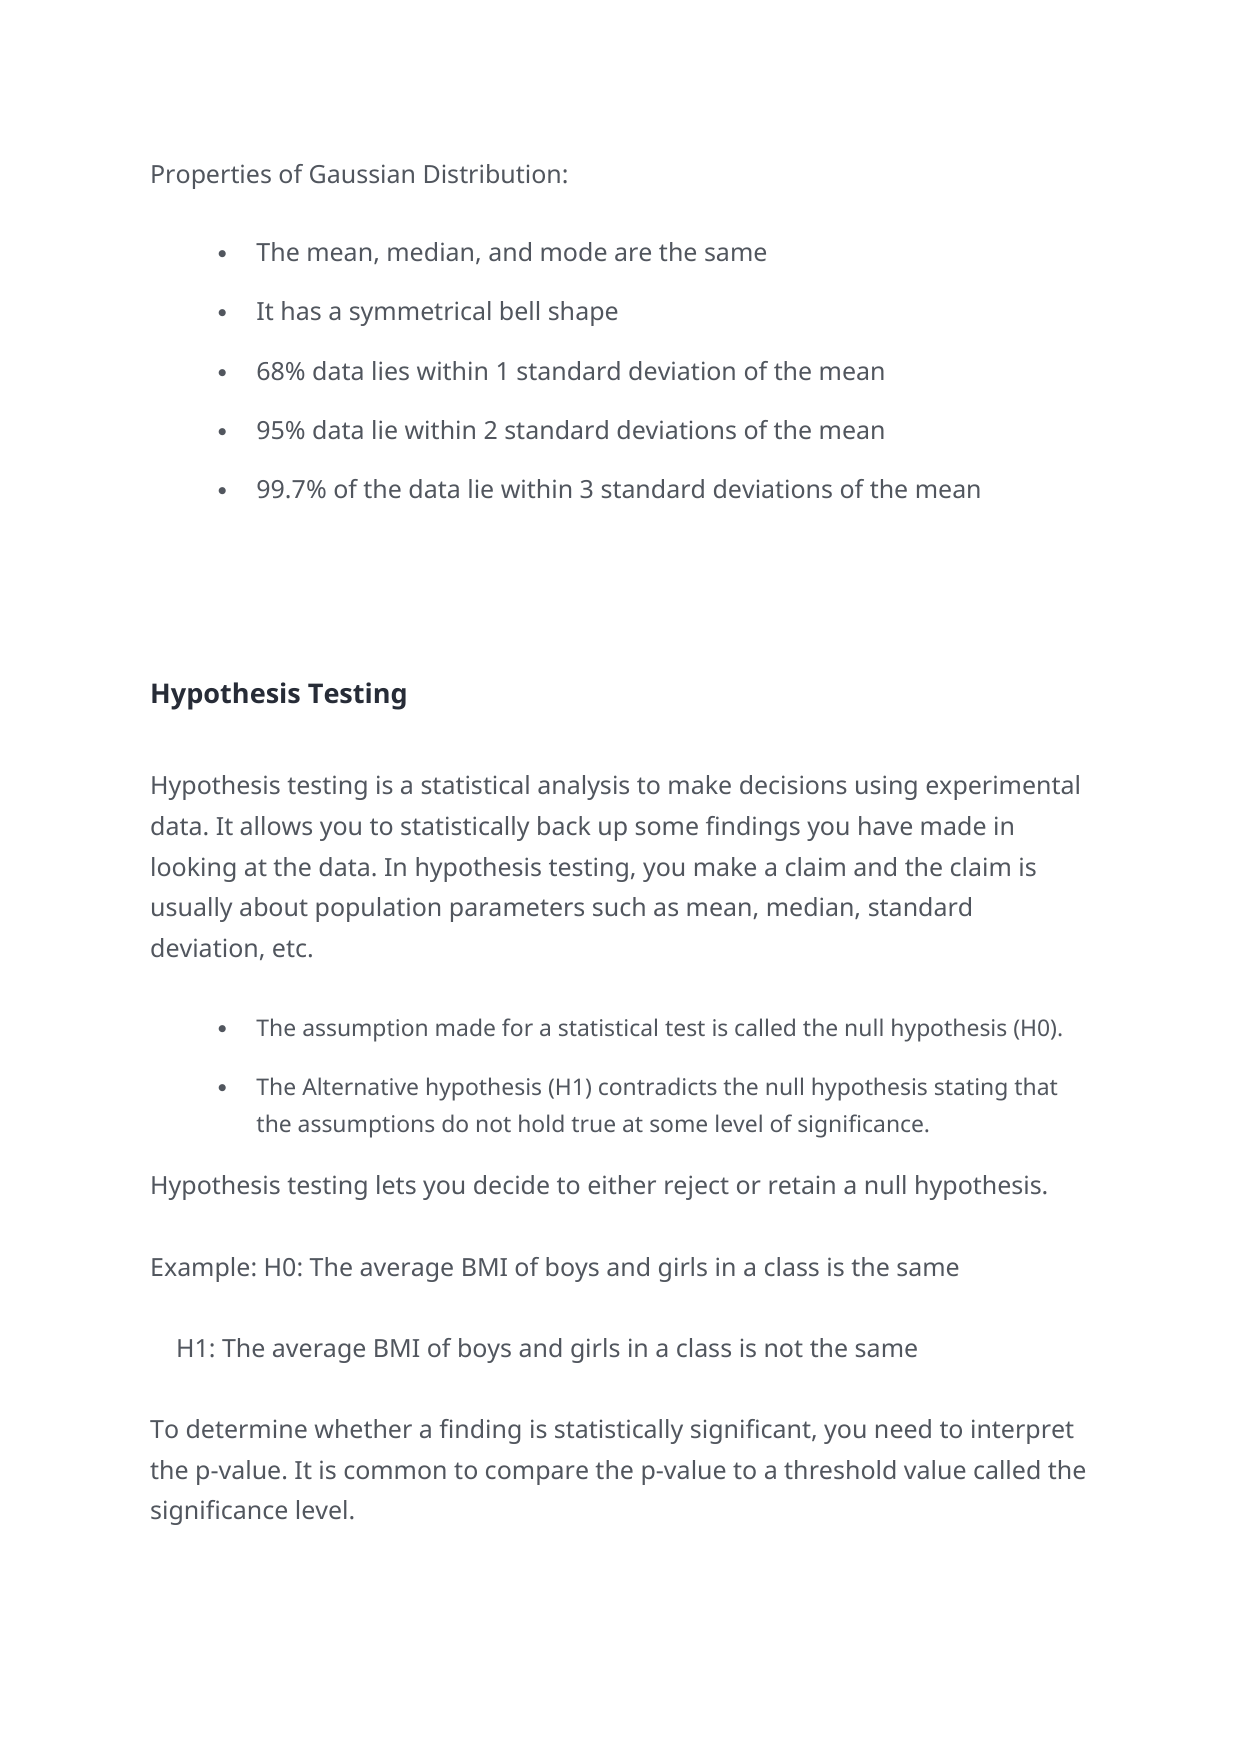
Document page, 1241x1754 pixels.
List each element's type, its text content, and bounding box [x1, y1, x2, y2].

list 68% data lies within 1 standard deviation of the mean [219, 350, 1090, 387]
text Example: H0: The average BMI of boys and girls in a class is the same [150, 1243, 1090, 1283]
text Hypothesis testing lets you decide to either reject or retain a null hypothesis. [150, 1161, 1090, 1202]
list 95% data lie within 2 standard deviations of the mean [219, 409, 1090, 447]
text Properties of Gaussian Distribution: [150, 150, 1090, 191]
list The mean, median, and mode are the same [219, 231, 1090, 269]
list It has a symmetrical bell shape [219, 291, 1090, 328]
text To determine whether a finding is statistically significant, you need to interpret the p-value. It is common to compare the p-value to a threshold value called the significance level. [150, 1405, 1090, 1527]
list 99.7% of the data lie within 3 standard deviations of the mean [219, 469, 1090, 506]
list The assumption made for a statistical test is called the null hypothesis (H0). [219, 1005, 1090, 1043]
text Hypothesis testing is a statistical analysis to make decisions using experimental data. It allows you to statistically back up some findings you have made in looking at the data. In hypothesis testing, you make a claim and the claim is usually about population parameters such as mean, median, standard deviation, etc. [150, 761, 1090, 964]
text H1: The average BMI of boys and girls in a class is not the same [150, 1324, 1090, 1364]
subtitle Hypothesis Testing [150, 658, 1090, 711]
list The Alternative hypothesis (H1) contradicts the null hypothesis stating that the assumptions do not hold true at some level of significance. [219, 1064, 1090, 1139]
